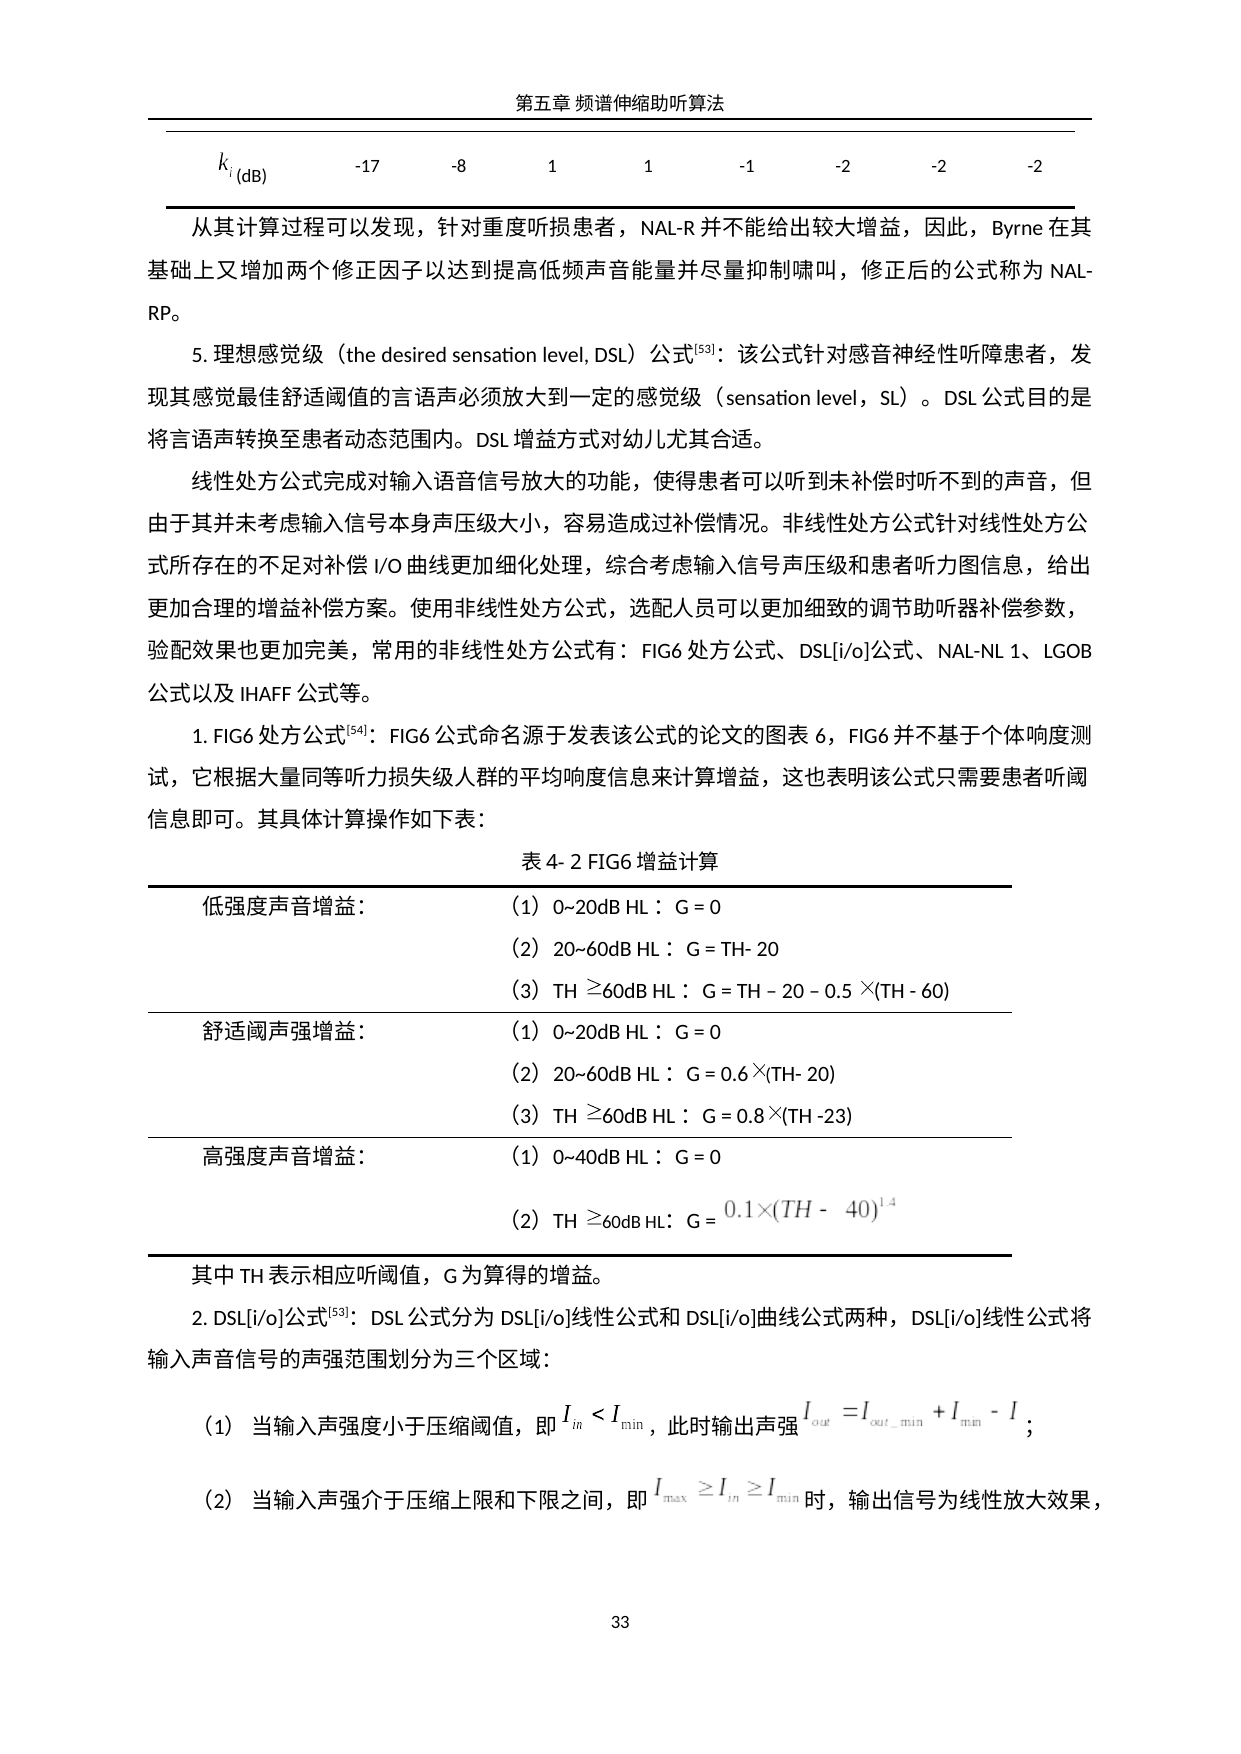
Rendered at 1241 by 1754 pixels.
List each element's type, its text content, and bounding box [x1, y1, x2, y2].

table_cell 1 [498, 132, 594, 206]
table_cell 1 [594, 132, 690, 206]
text 线性处方公式完成对输入语音信号放大的功能，使得患者可以听到未补偿时听不到的声音，但由于其并未考虑输入信号本身声压级大小，容易造成过补偿情况。非线性处方公式针对线性处方公式所存在的不足对补偿I/O曲线更加细化处理，综合考虑输入信号声压级和患者听力图信息，给出更加合理的增益补偿方案。使用非线性处方公式，选配人员可以更加细致的调节助听器补偿参数，验配效果也更加完美，常用的非线性处方公式有：FIG6处方公式、DSL[i/o]公式、NAL-NL 1、LGOB公式以及IHAFF公式等。 [148, 463, 1092, 708]
table_cell (dB) [166, 132, 306, 206]
table_header （1）0~20dB HL ：G = 0 （2）20~60dB HL ：G = TH- 20 （3）TH 60dB HL ：G = TH – 20 – 0.5 (TH - 60) [443, 888, 1012, 1012]
table_cell -17 [306, 132, 402, 206]
table_cell （1）0~40dB HL ：G = 0 （2）TH 60dB HL：G = [443, 1138, 1012, 1254]
list 当输入声强度小于压缩阈值，即，此时输出声强； [148, 1383, 1092, 1451]
text 从其计算过程可以发现，针对重度听损患者，NAL-R并不能给出较大增益，因此，Byrne在其基础上又增加两个修正因子以达到提高低频声音能量并尽量抑制啸叫，修正后的公式称为NAL-RP。 [148, 209, 1092, 328]
list FIG6处方公式[54]：FIG6公式命名源于发表该公式的论文的图表6，FIG6并不基于个体响度测试，它根据大量同等听力损失级人群的平均响度信息来计算增益，这也表明该公式只需要患者听阈信息即可。其具体计算操作如下表： [148, 716, 1092, 835]
table_cell -2 [786, 132, 882, 206]
table_cell （1）0~20dB HL ：G = 0 （2）20~60dB HL ：G = 0.6(TH- 20) （3）TH 60dB HL ：G = 0.8(TH -23) [443, 1013, 1012, 1137]
table_cell 高强度声音增益： [148, 1138, 443, 1254]
table_header 低强度声音增益： [148, 888, 443, 1012]
list DSL[i/o]公式[53]：DSL公式分为DSL[i/o]线性公式和DSL[i/o]曲线公式两种，DSL[i/o]线性公式将输入声音信号的声强范围划分为三个区域： [148, 1299, 1092, 1375]
table_cell -2 [883, 132, 978, 206]
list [148, 1459, 1092, 1527]
list 理想感觉级（the desired sensation level, DSL）公式[53]：该公式针对感音神经性听障患者，发现其感觉最佳舒适阈值的言语声必须放大到一定的感觉级（sensation level，SL）。DSL公式目的是将言语声转换至患者动态范围内。DSL增益方式对幼儿尤其合适。 [148, 336, 1092, 455]
table_cell -2 [979, 132, 1075, 206]
text 其中TH表示相应听阈值，G为算得的增益。 [148, 1257, 1092, 1291]
table_cell -1 [690, 132, 786, 206]
text 表4- 2 FIG6增益计算 [148, 843, 1092, 877]
table_cell -8 [402, 132, 498, 206]
table_cell 舒适阈声强增益： [148, 1013, 443, 1137]
